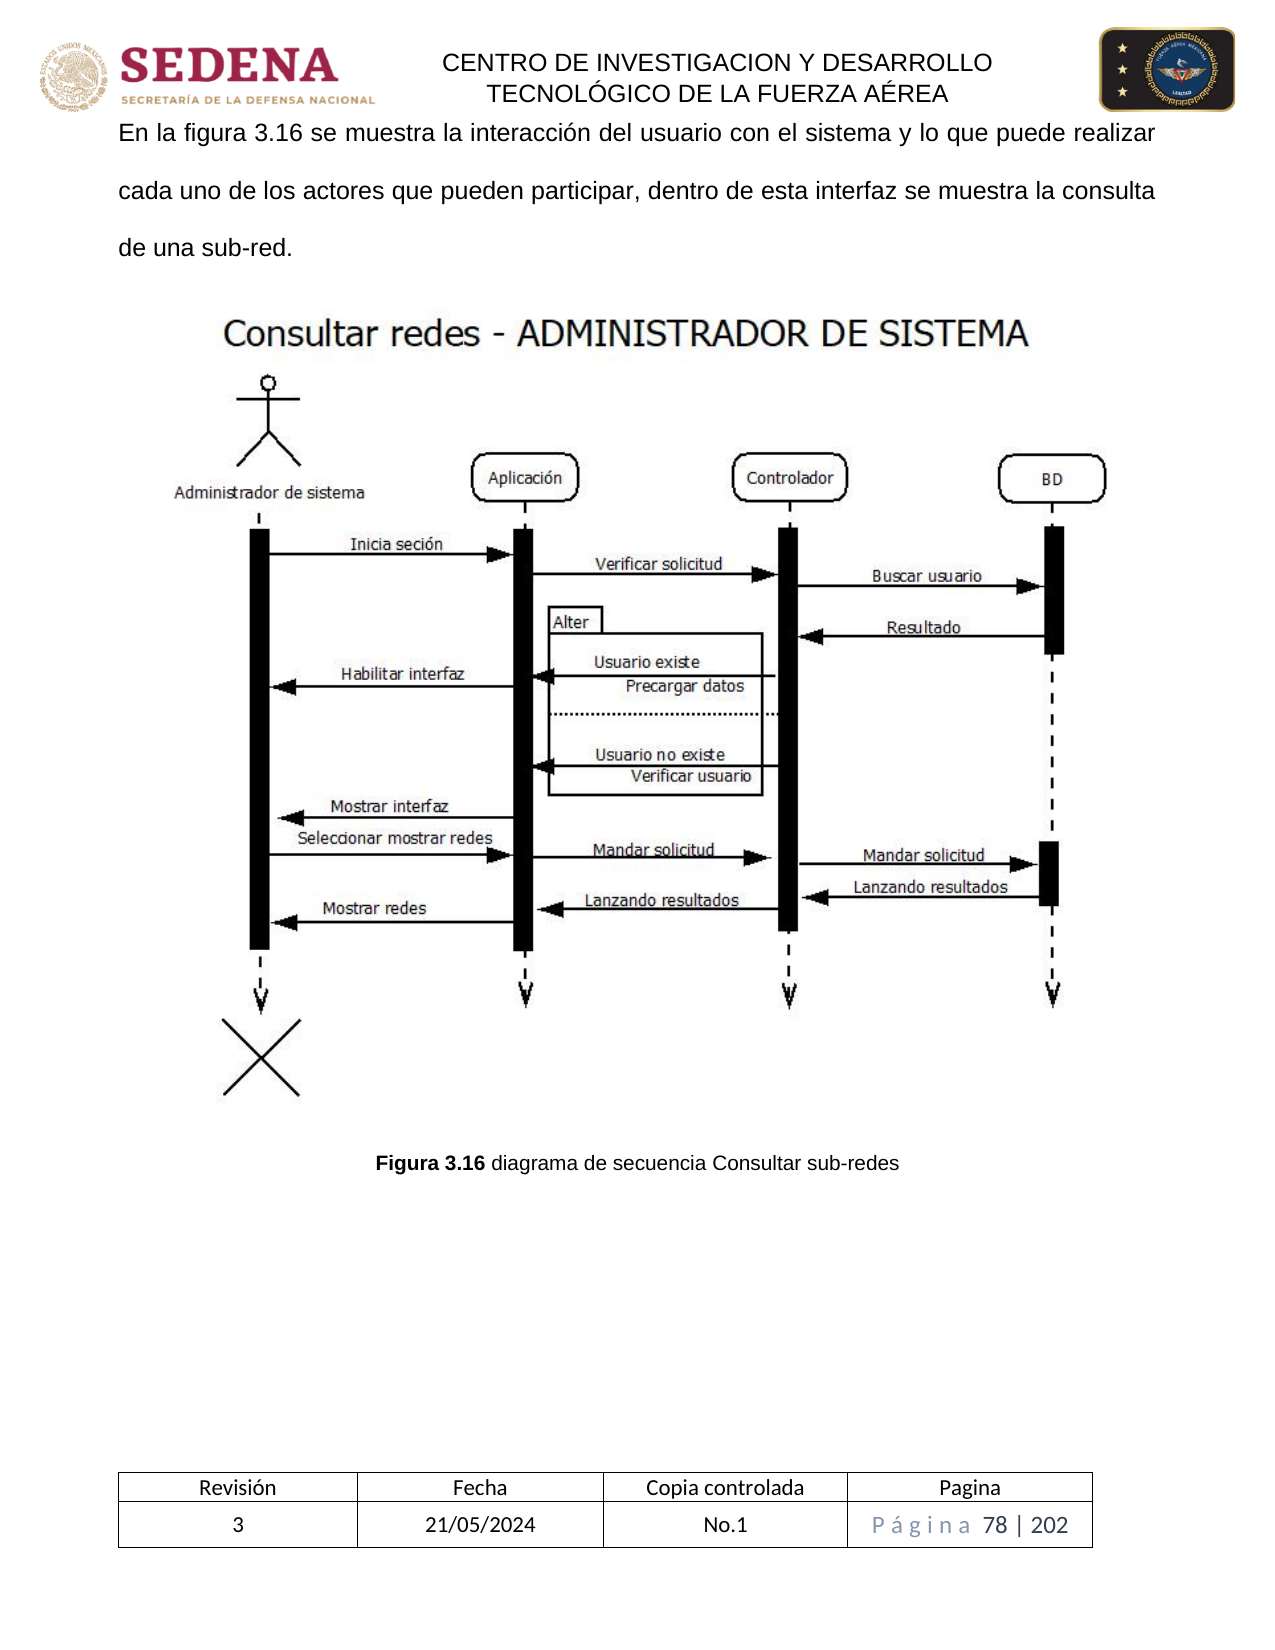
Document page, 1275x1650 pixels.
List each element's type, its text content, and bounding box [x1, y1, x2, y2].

picture [164, 299, 1108, 1106]
text En la figura 3.16 se muestra la interacción del usuario con el sistema y lo que puede realizar cada uno de los actores que pueden participar, dentro de esta interfaz se muestra la consulta de una sub-red. [118, 118, 1157, 262]
picture [39, 27, 1236, 112]
